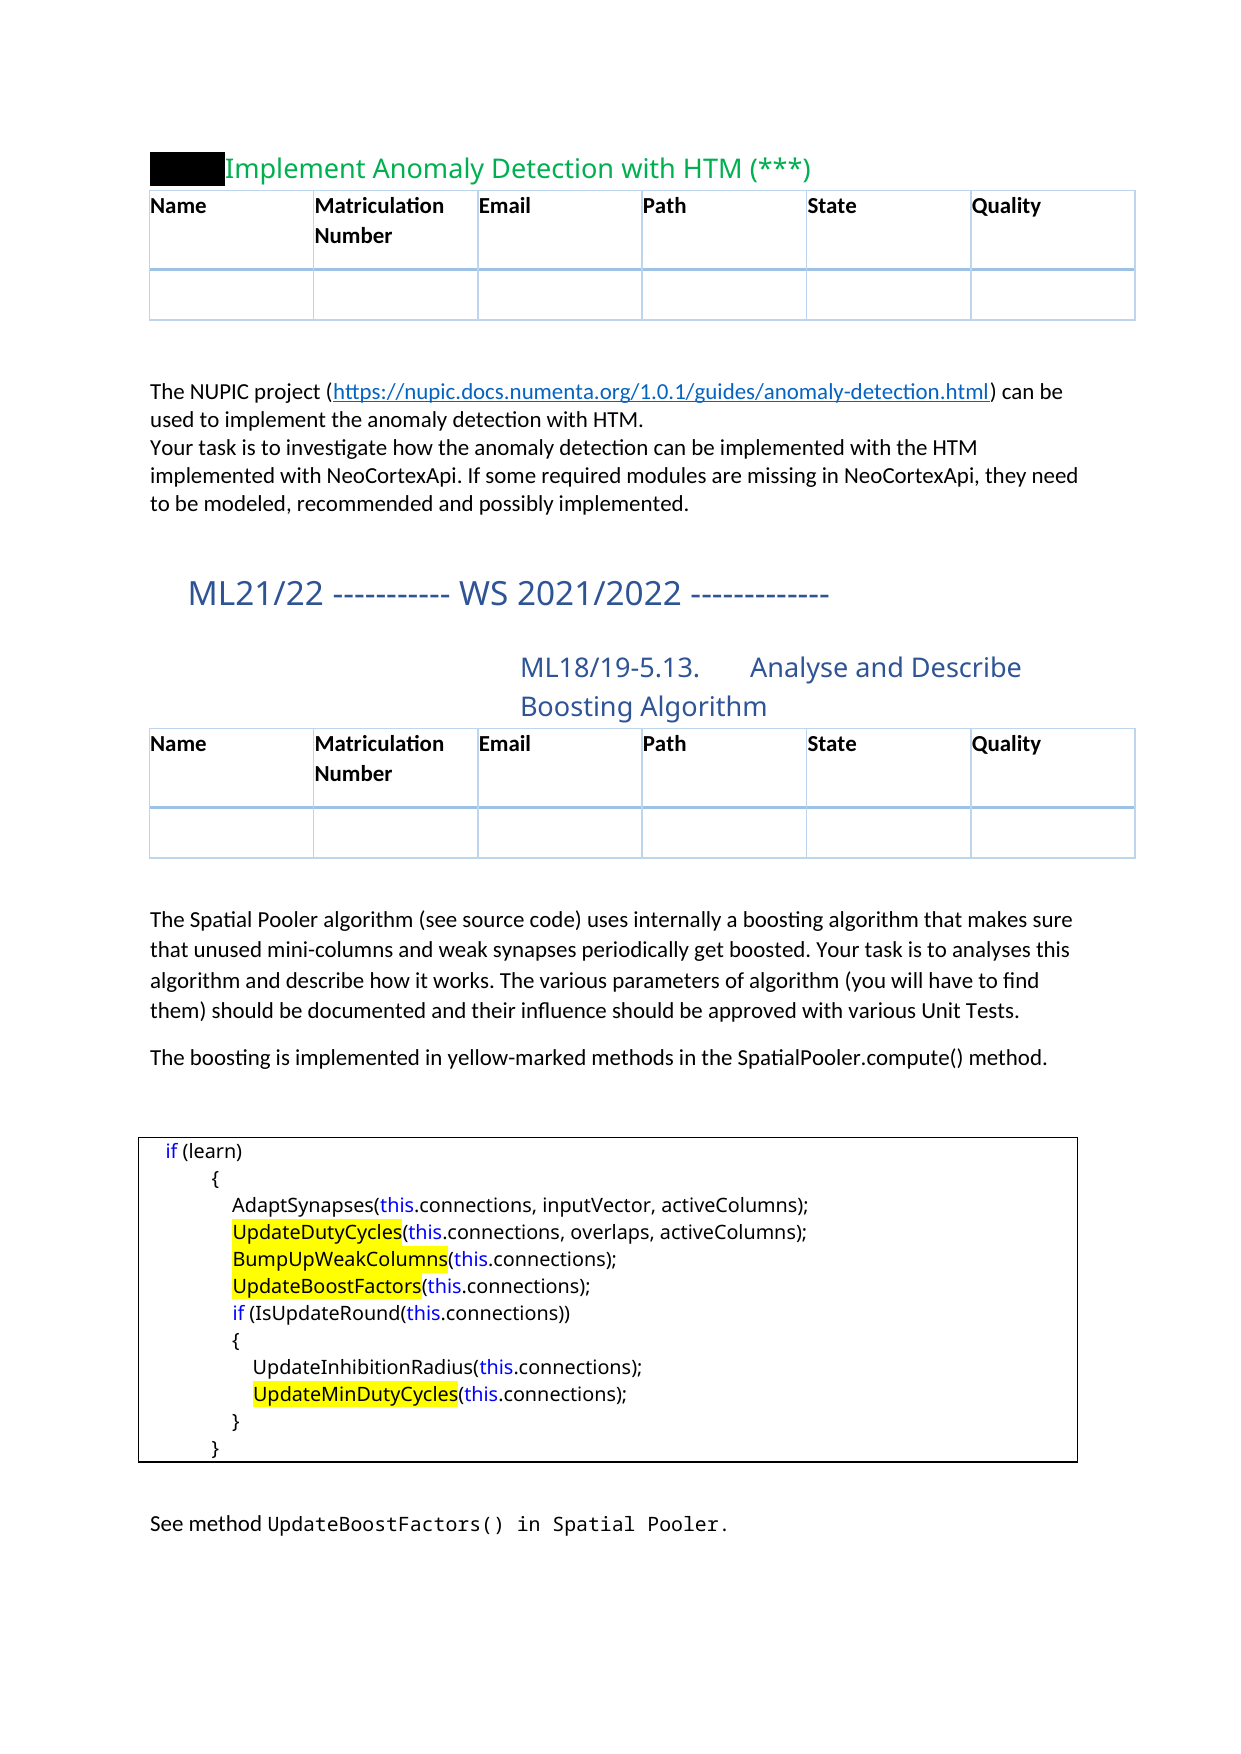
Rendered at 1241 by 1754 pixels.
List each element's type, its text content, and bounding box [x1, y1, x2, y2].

text The boosting is implemented in yellow-marked methods in the SpatialPooler.compute() method. [150, 1043, 1090, 1071]
text Implement Anomaly Detection with HTM (***) [150, 150, 1090, 187]
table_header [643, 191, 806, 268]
subtitle ML21/22 ----------- WS 2021/2022 ------------- [187, 570, 1090, 615]
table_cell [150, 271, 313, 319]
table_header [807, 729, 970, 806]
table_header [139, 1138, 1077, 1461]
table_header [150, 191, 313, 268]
text See method UpdateBoostFactors() in Spatial Pooler. [150, 1509, 1090, 1537]
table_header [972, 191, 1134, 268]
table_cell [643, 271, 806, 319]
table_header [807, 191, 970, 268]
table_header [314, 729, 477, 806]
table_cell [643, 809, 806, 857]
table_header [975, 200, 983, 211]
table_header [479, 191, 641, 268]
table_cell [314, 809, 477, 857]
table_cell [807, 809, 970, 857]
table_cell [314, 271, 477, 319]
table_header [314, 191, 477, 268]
text The Spatial Pooler algorithm (see source code) uses internally a boosting algorithm that makes sure that unused mini-columns and weak synapses periodically get boosted. Your task is to analyses this algorithm and describe how it works. The various parameters of algorithm (you will have to find them) should be documented and their influence should be approved with various Unit Tests. [150, 905, 1090, 1024]
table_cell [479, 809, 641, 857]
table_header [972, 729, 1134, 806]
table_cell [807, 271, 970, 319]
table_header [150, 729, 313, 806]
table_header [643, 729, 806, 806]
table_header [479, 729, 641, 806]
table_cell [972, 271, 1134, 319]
text Analyse and Describe Boosting Algorithm [520, 648, 1090, 725]
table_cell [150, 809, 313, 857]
text The NUPIC project (https://nupic.docs.numenta.org/1.0.1/guides/anomaly-detection.html) can be used to implement the anomaly detection with HTM. [150, 377, 1090, 433]
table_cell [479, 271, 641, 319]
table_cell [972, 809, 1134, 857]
text Your task is to investigate how the anomaly detection can be implemented with the HTM implemented with NeoCortexApi. If some required modules are missing in NeoCortexApi, they need to be modeled, recommended and possibly implemented. [150, 433, 1090, 517]
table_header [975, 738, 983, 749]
